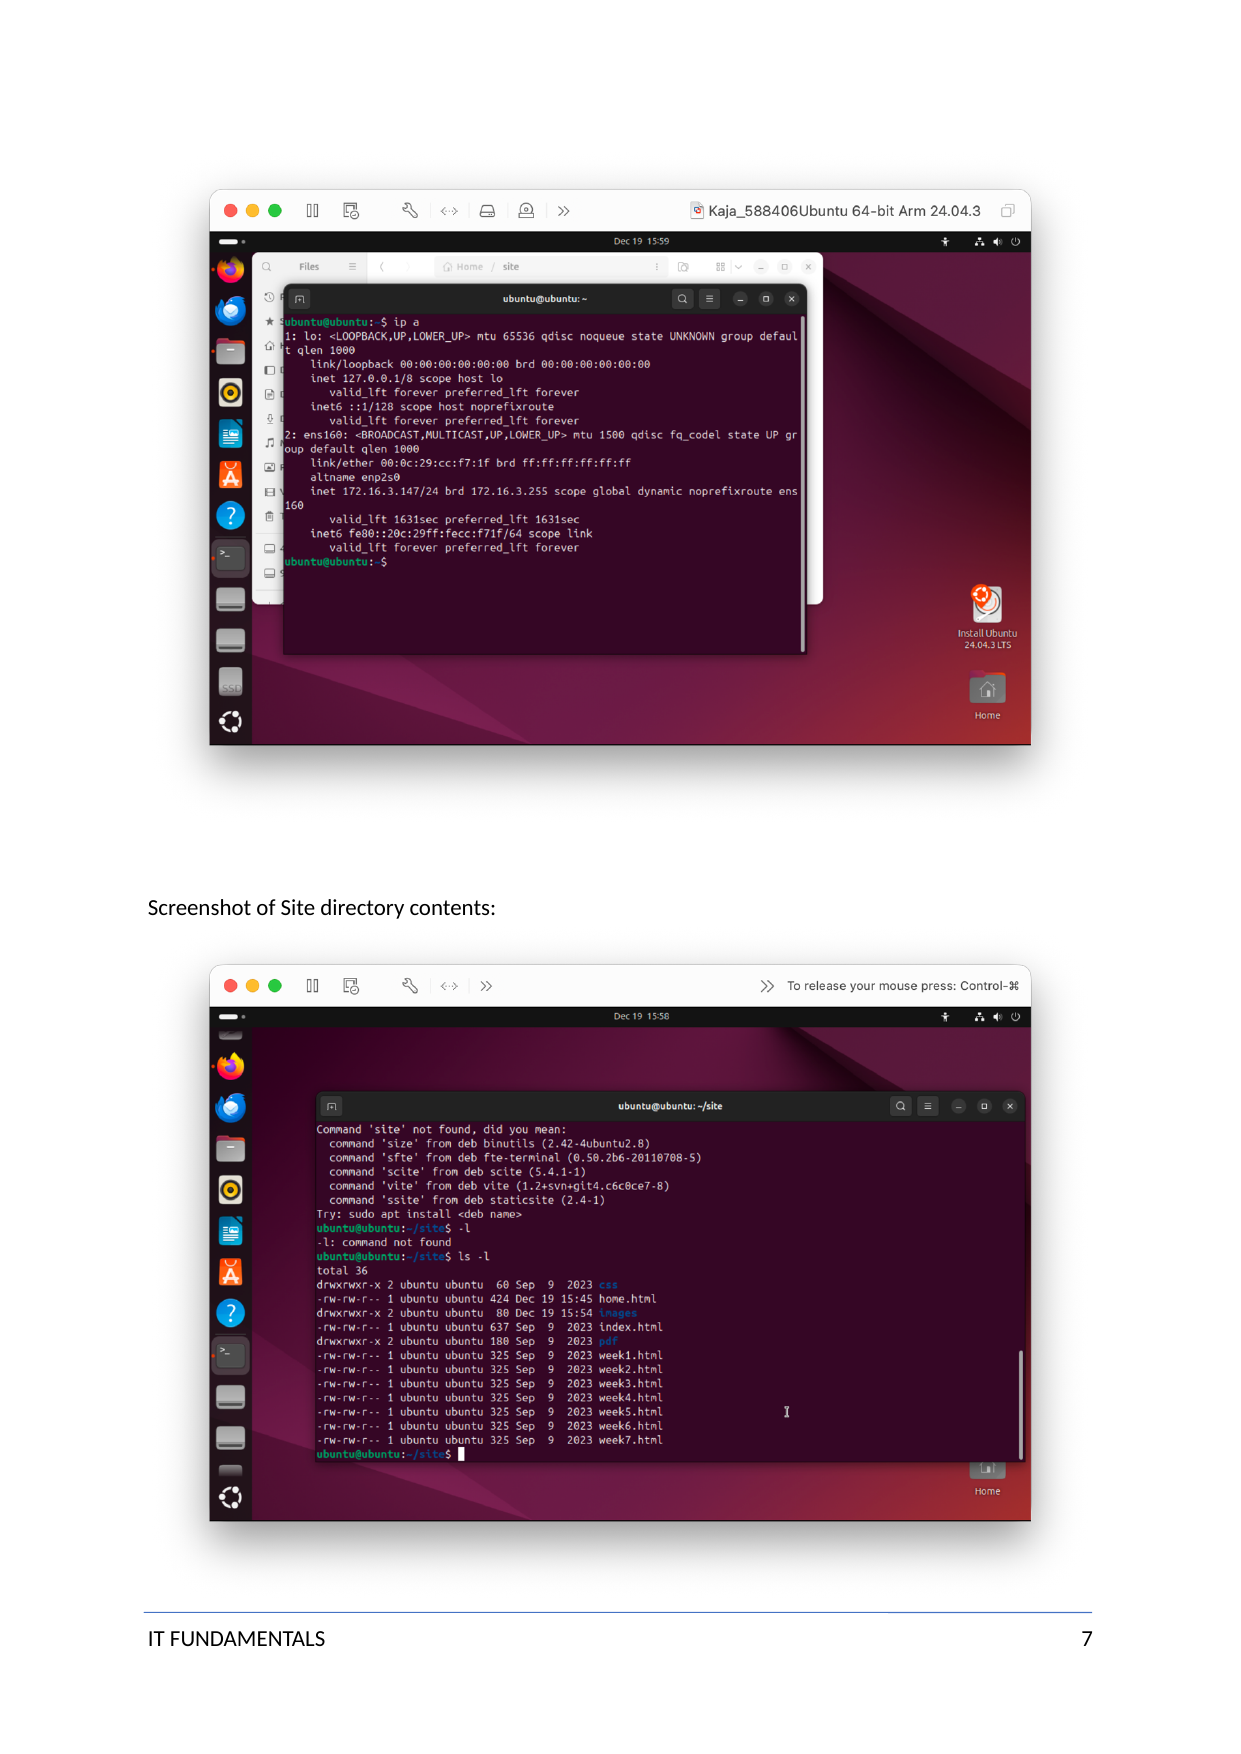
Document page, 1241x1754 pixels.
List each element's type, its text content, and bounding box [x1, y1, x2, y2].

picture [147, 147, 1093, 827]
text Screenshot of Site directory contents: [148, 893, 1093, 922]
picture [147, 922, 1093, 1603]
